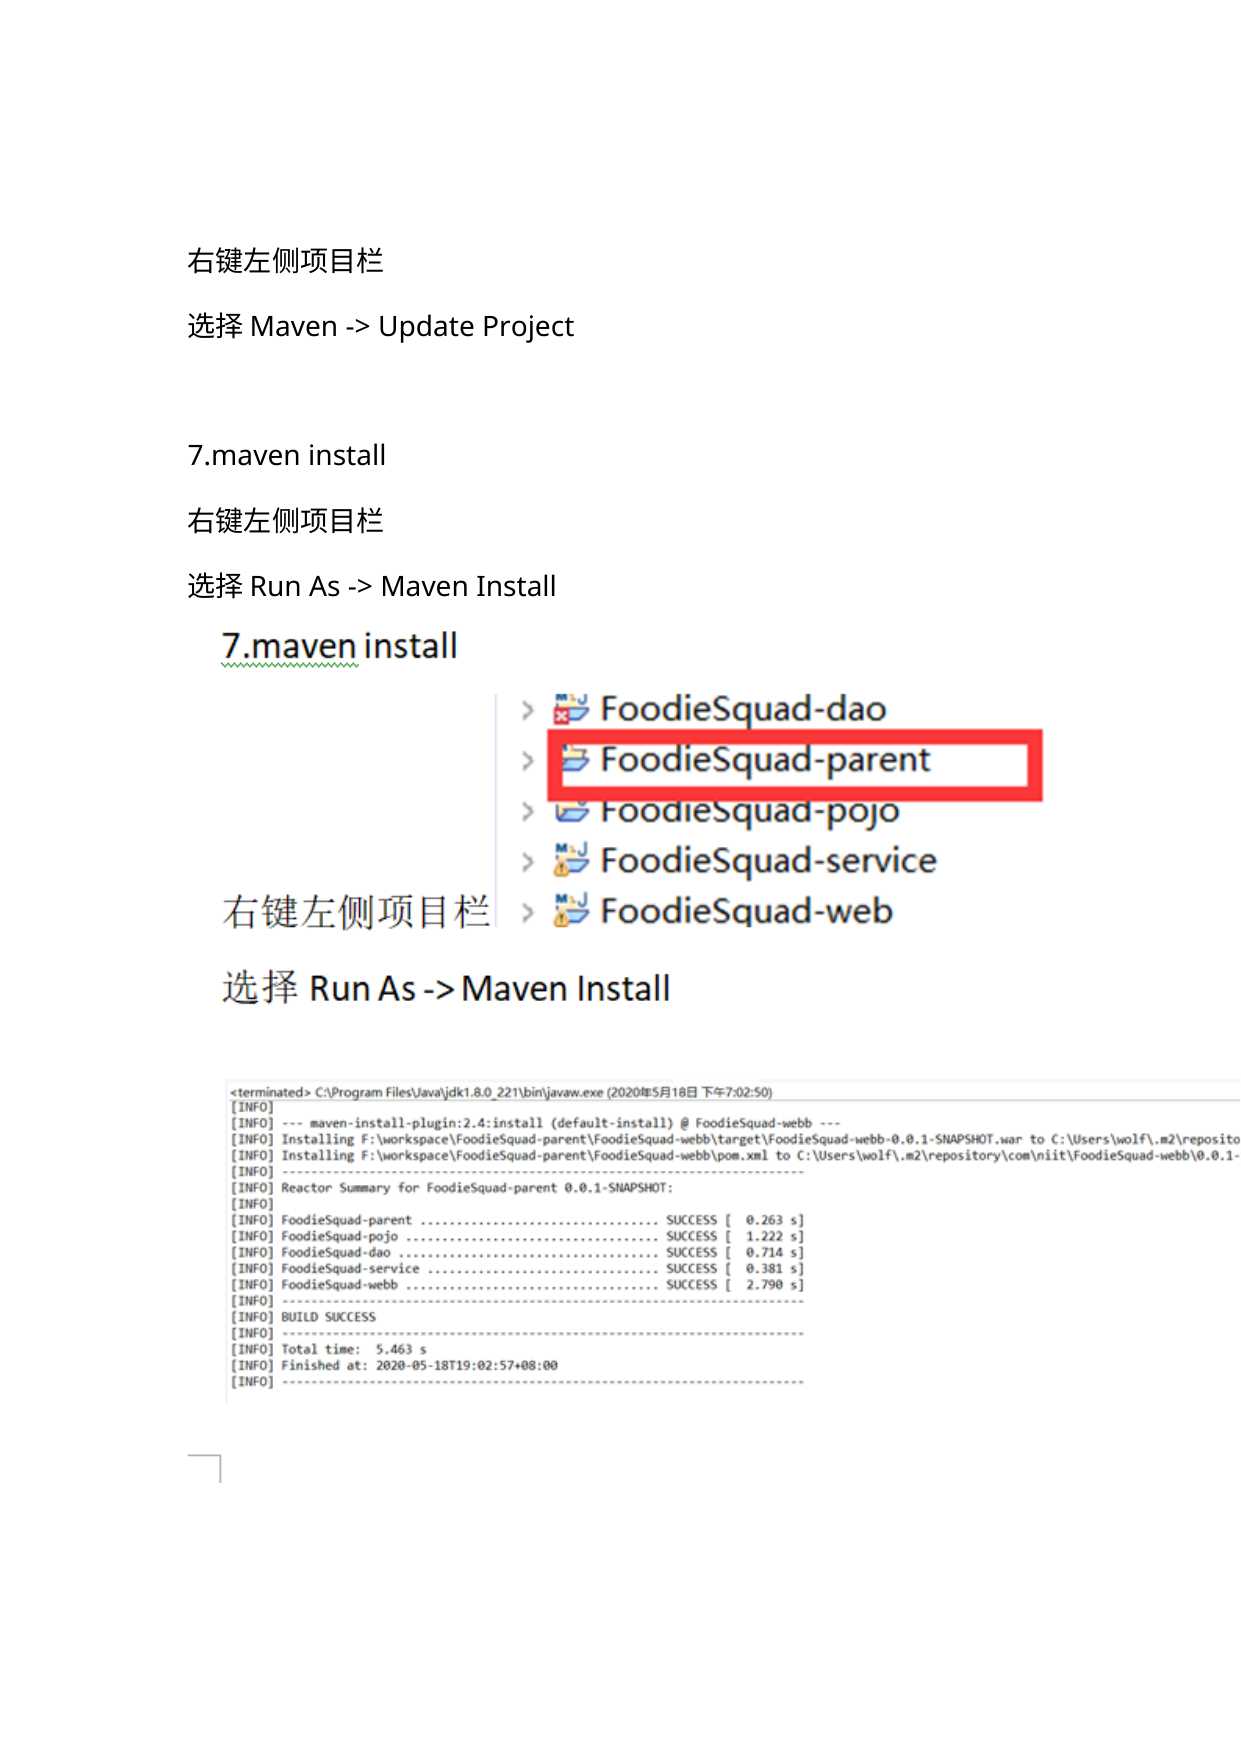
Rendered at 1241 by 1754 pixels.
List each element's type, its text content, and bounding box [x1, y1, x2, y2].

text 右键左侧项目栏 [187, 227, 1053, 292]
picture [187, 617, 1241, 1483]
text 选择Run As -> Maven Install [187, 552, 1053, 617]
text 选择Maven -> Update Project [187, 292, 1053, 357]
text 7.maven install [187, 422, 1053, 487]
text 右键左侧项目栏 [187, 487, 1053, 552]
